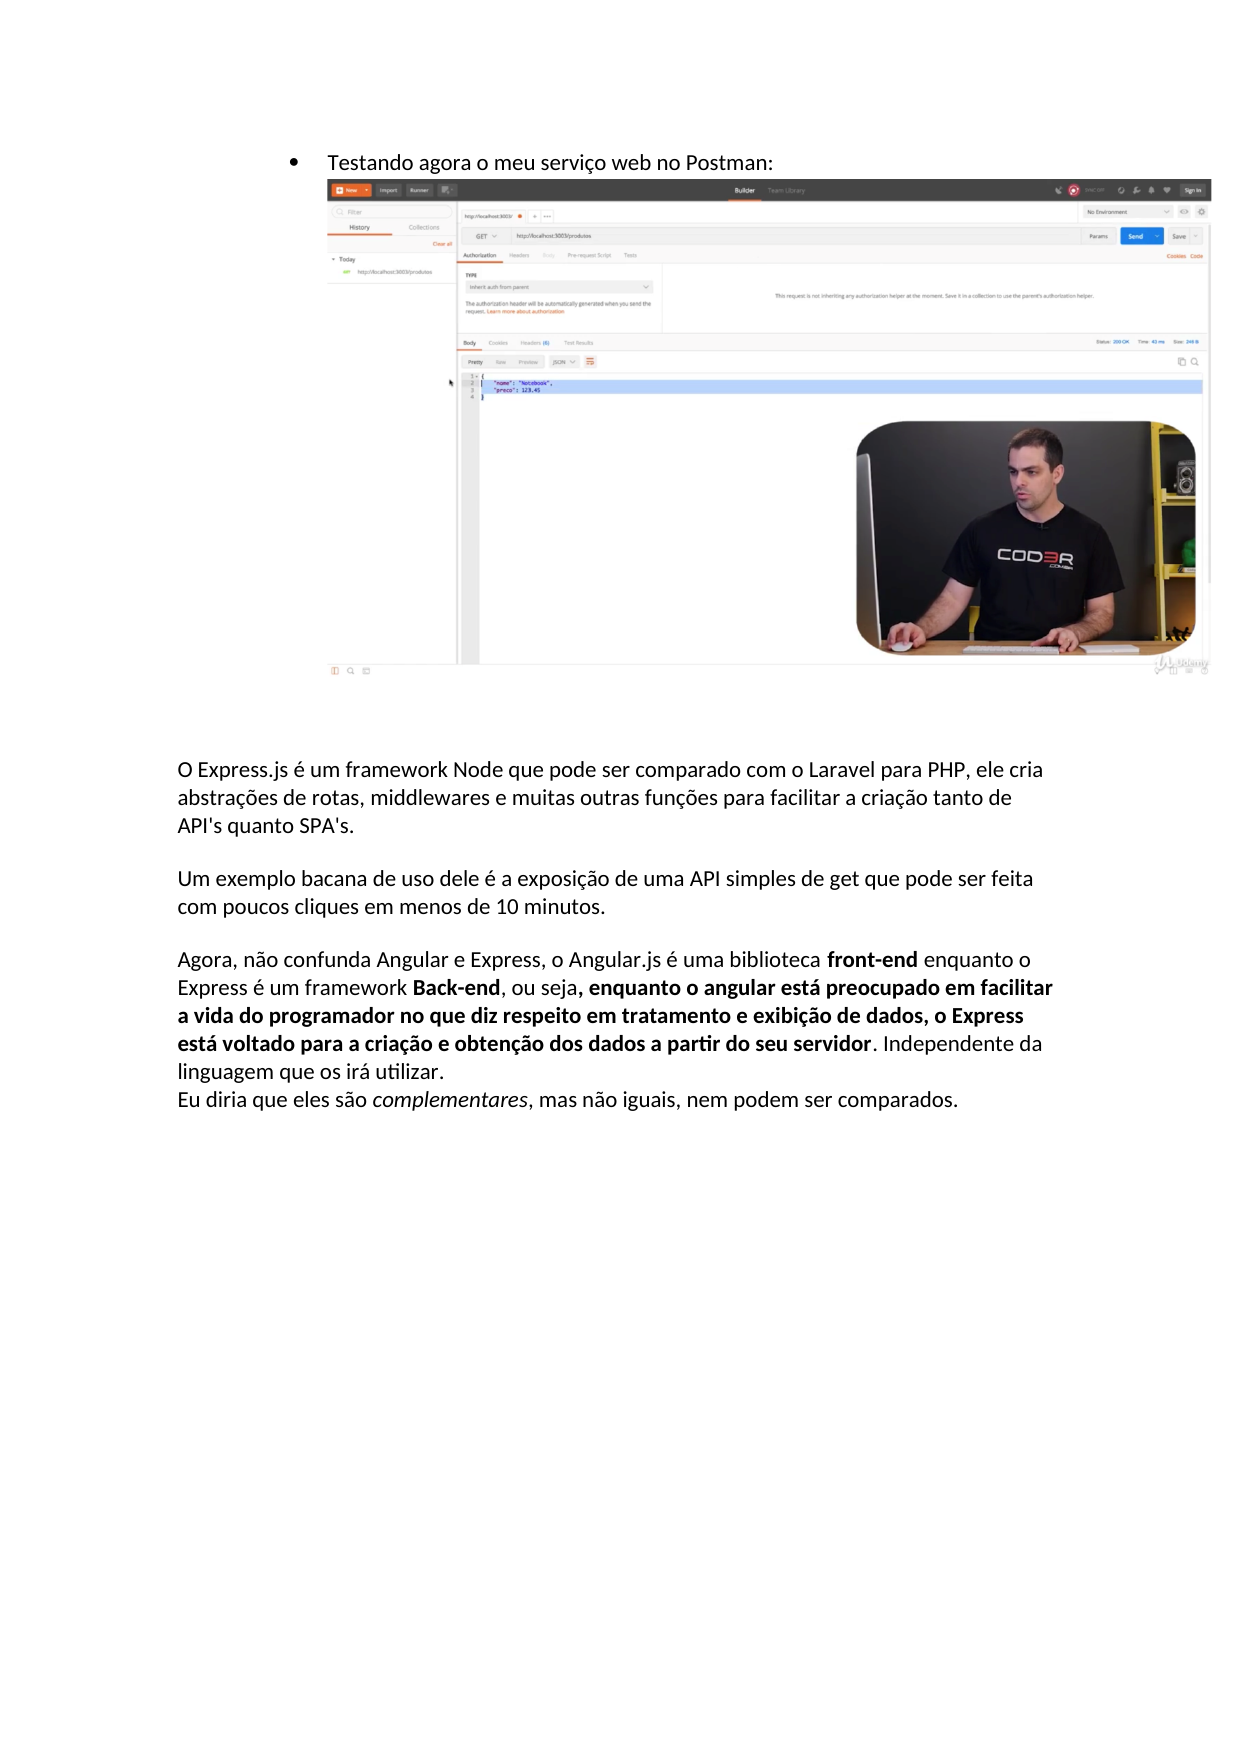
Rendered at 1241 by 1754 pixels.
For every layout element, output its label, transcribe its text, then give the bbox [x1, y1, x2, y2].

text Um exemplo bacana de uso dele é a exposição de uma API simples de get que pode ser feita com poucos cliques em menos de 10 minutos. [177, 864, 1063, 920]
text Eu diria que eles são complementares, mas não iguais, nem podem ser comparados. [177, 1085, 1063, 1113]
picture [327, 179, 1212, 677]
text O Express.js é um framework Node que pode ser comparado com o Laravel para PHP, ele cria abstrações de rotas, middlewares e muitas outras funções para facilitar a criação tanto de API's quanto SPA's. [177, 755, 1063, 839]
text Agora, não confunda Angular e Express, o Angular.js é uma biblioteca front-end enquanto o Express é um framework Back-end, ou seja, enquanto o angular está preocupado em facilitar a vida do programador no que diz respeito em tratamento e exibição de dados, o Express está voltado para a criação e obtenção dos dados a partir do seu servidor. Independente da linguagem que os irá utilizar. [177, 945, 1063, 1085]
